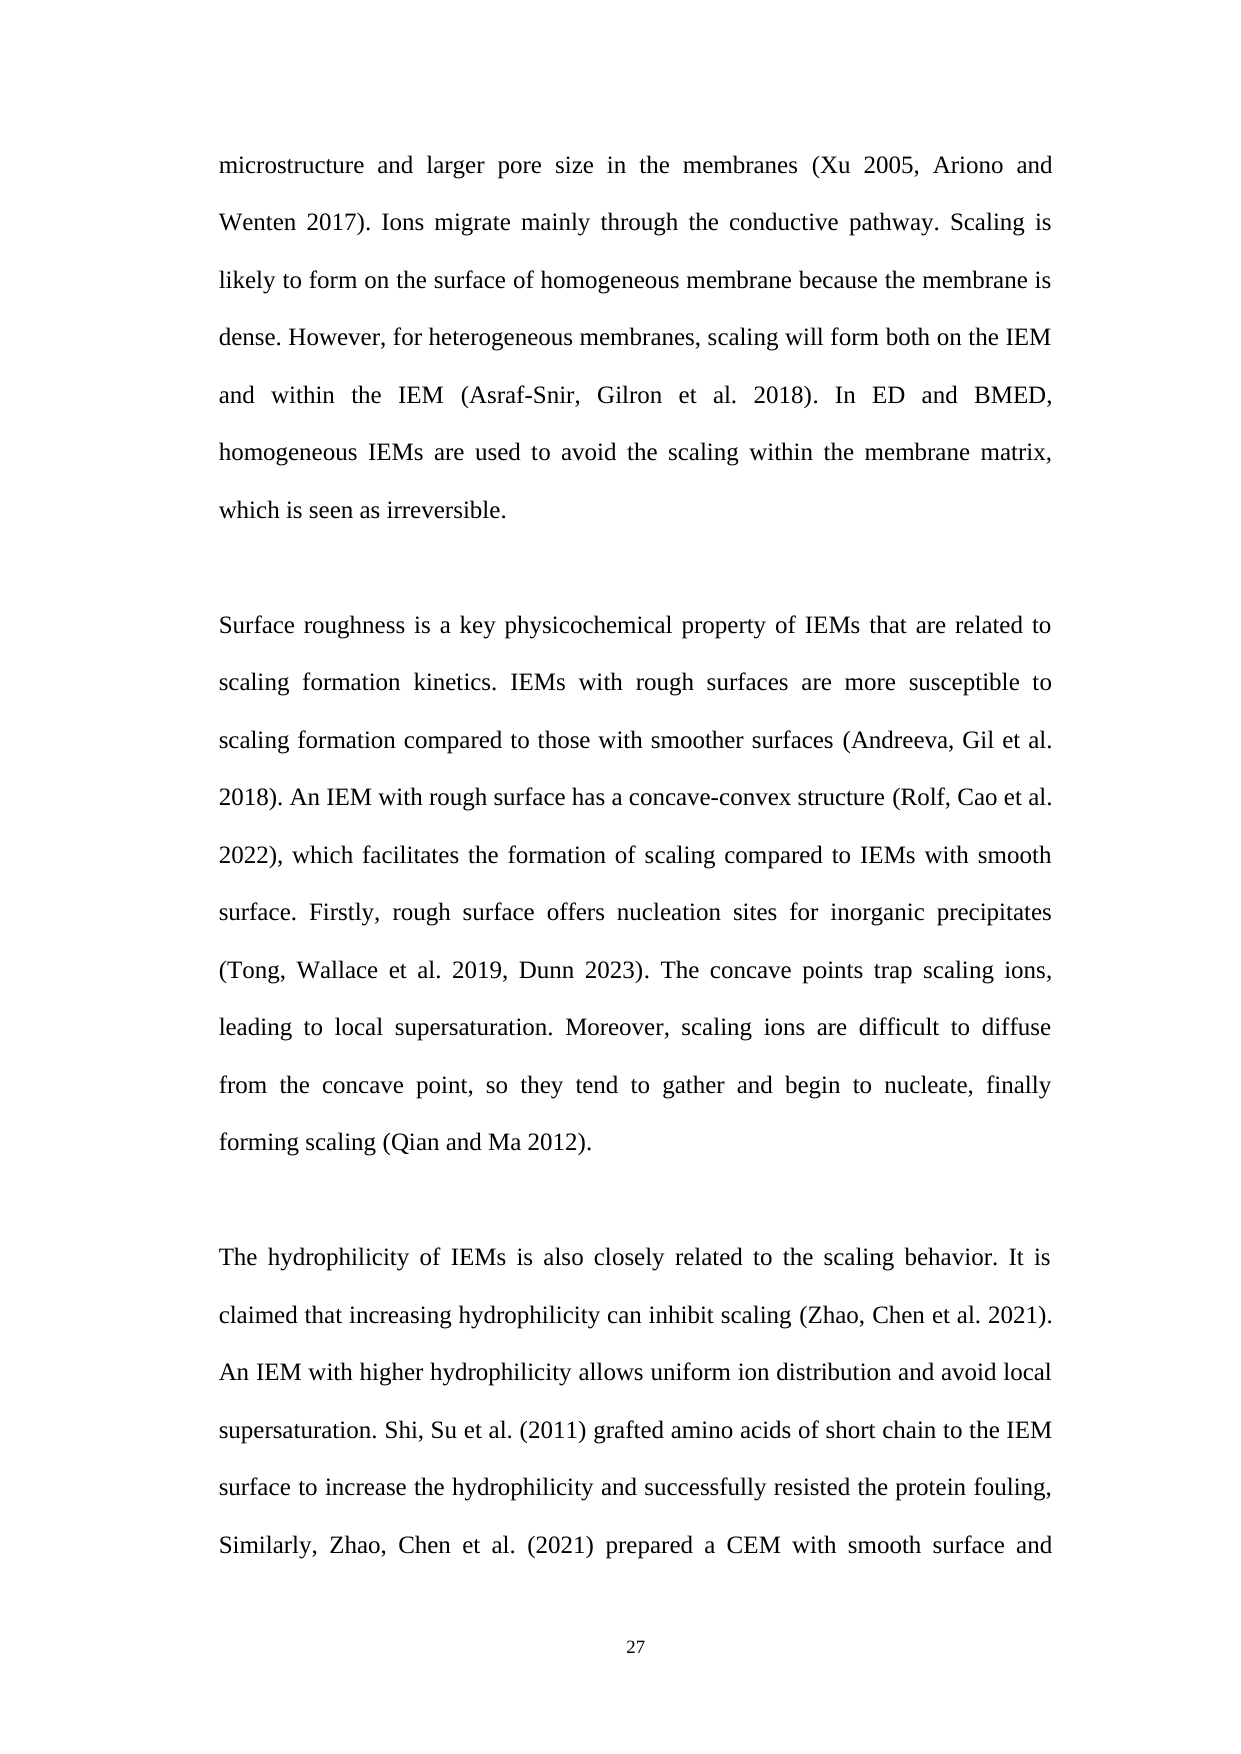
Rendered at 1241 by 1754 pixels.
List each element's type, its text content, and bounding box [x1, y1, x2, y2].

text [218, 150, 1053, 524]
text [218, 1242, 1053, 1559]
text Surface roughness is a key physicochemical property of IEMs that are related to scaling formation kinetics. IEMs with rough surfaces are more susceptible to scaling formation compared to those with smoother surfaces (Andreeva, Gil et al. 2018). An IEM with rough surface has a concave-convex structure (Rolf, Cao et al. 2022), which facilitates the formation of scaling compared to IEMs with smooth surface. Firstly, rough surface offers nucleation sites for inorganic precipitates (Tong, Wallace et al. 2019, Dunn 2023). The concave points trap scaling ions, leading to local supersaturation. Moreover, scaling ions are difficult to diffuse from the concave point, so they tend to gather and begin to nucleate, finally forming scaling (Qian and Ma 2012). [218, 610, 1053, 1156]
